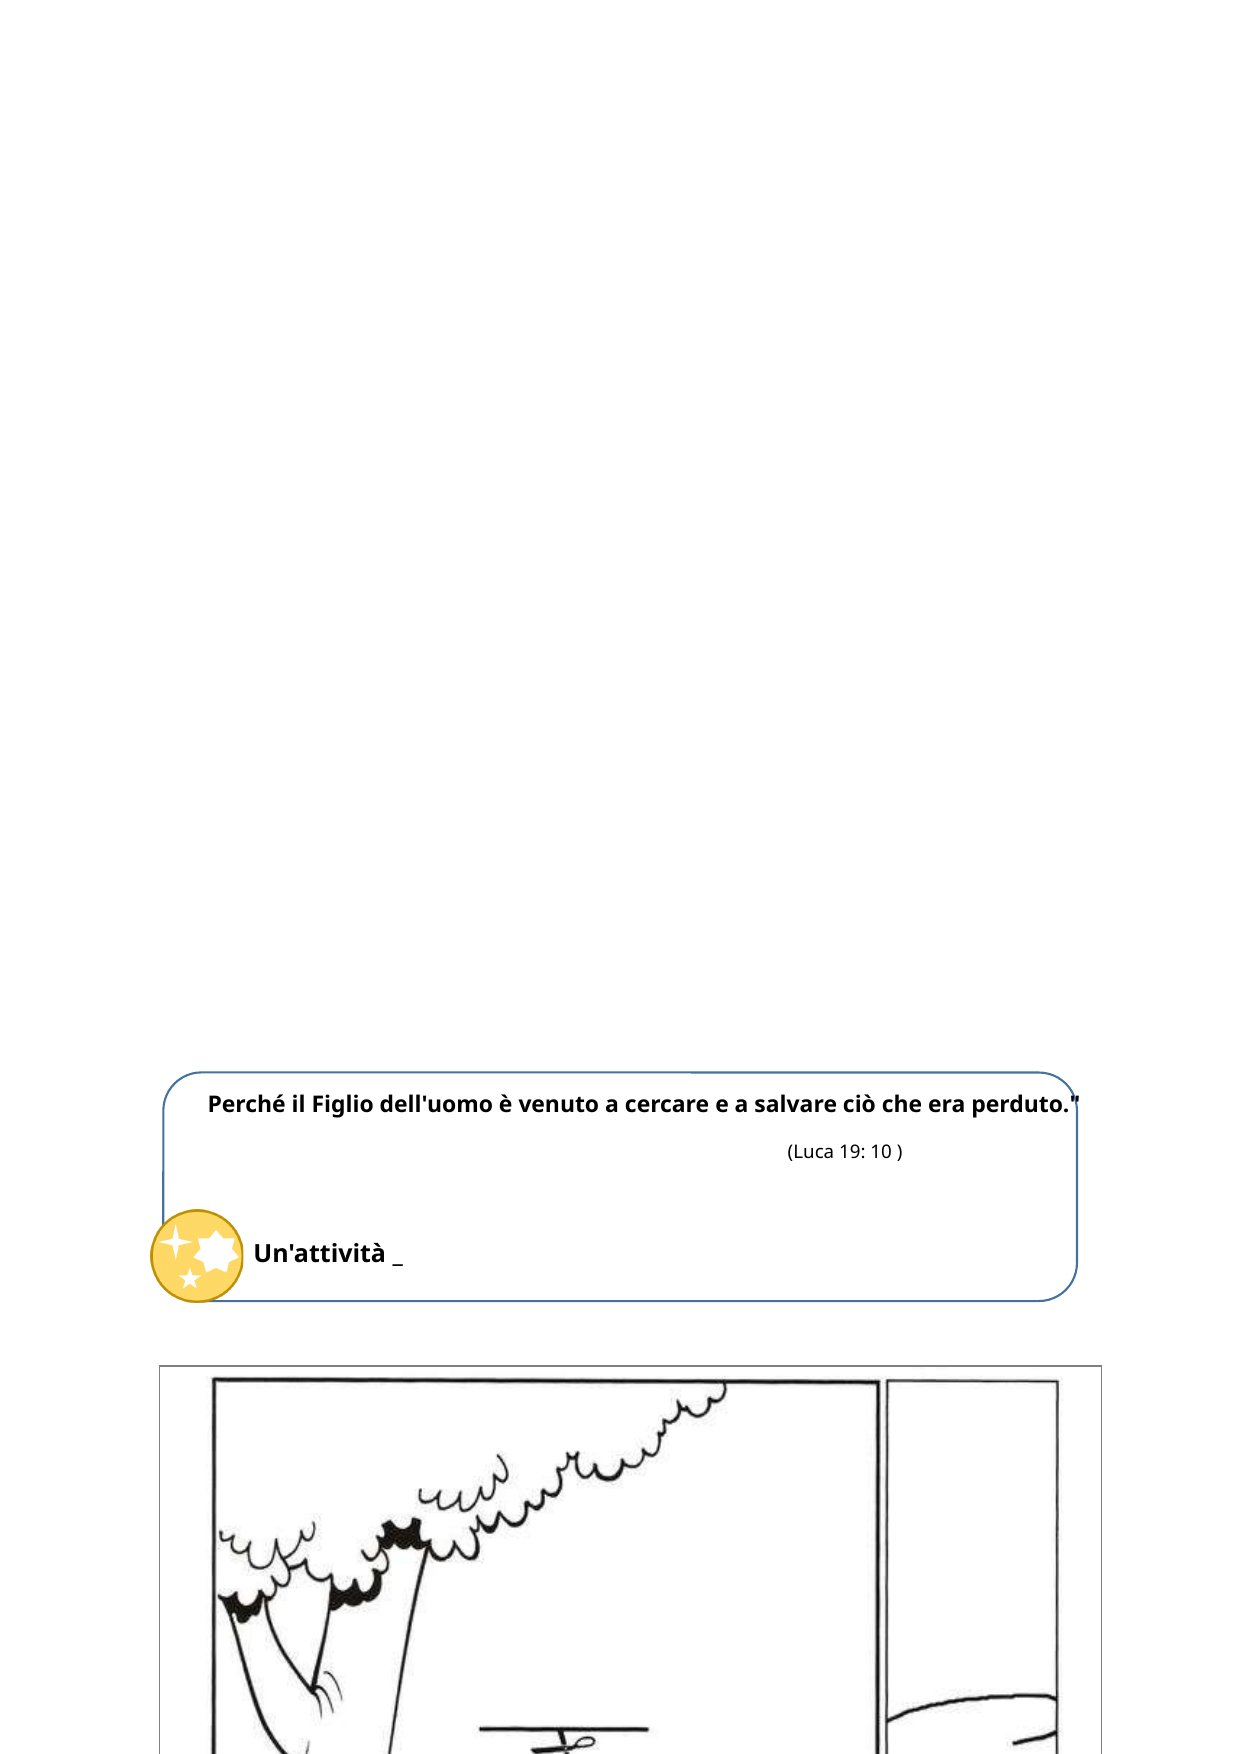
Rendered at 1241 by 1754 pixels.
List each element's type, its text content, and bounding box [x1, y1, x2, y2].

picture [150, 1209, 244, 1303]
text (Luca 19: 10 ) [150, 1138, 1090, 1163]
text Perché il Figlio dell'uomo è venuto a cercare e a salvare ciò che era perduto." [150, 1088, 1090, 1119]
text Un'attività _ [244, 1236, 1090, 1270]
picture [160, 1367, 1101, 1754]
